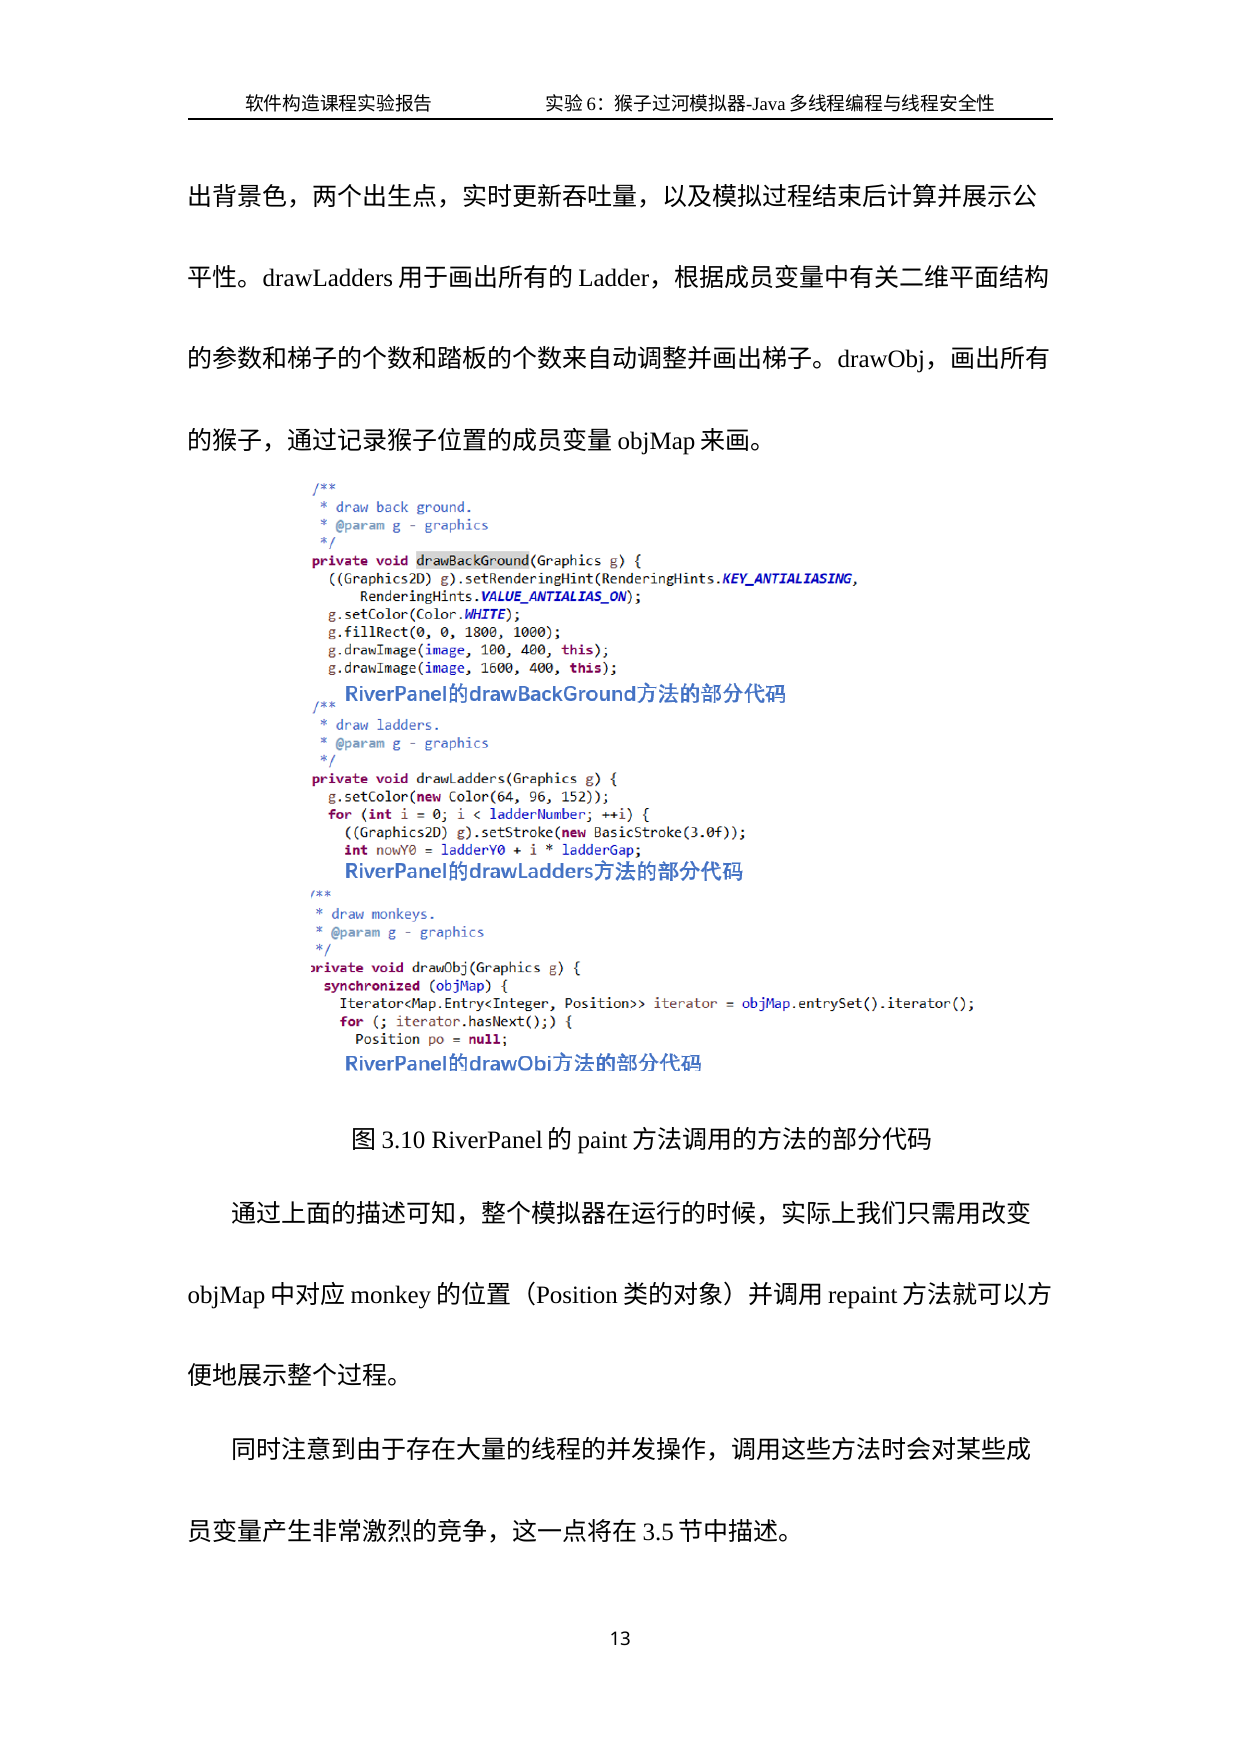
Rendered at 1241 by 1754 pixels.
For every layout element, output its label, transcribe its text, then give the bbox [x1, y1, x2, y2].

picture [311, 479, 973, 1071]
text 同时注意到由于存在大量的线程的并发操作，调用这些方法时会对某些成员变量产生非常激烈的竞争，这一点将在3.5节中描述。 [187, 1415, 1053, 1562]
text 图3.10 RiverPanel的paint方法调用的方法的部分代码 [187, 1105, 1053, 1170]
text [187, 162, 1053, 471]
text 通过上面的描述可知，整个模拟器在运行的时候，实际上我们只需用改变objMap中对应monkey的位置（Position类的对象）并调用repaint方法就可以方便地展示整个过程。 [187, 1179, 1053, 1406]
